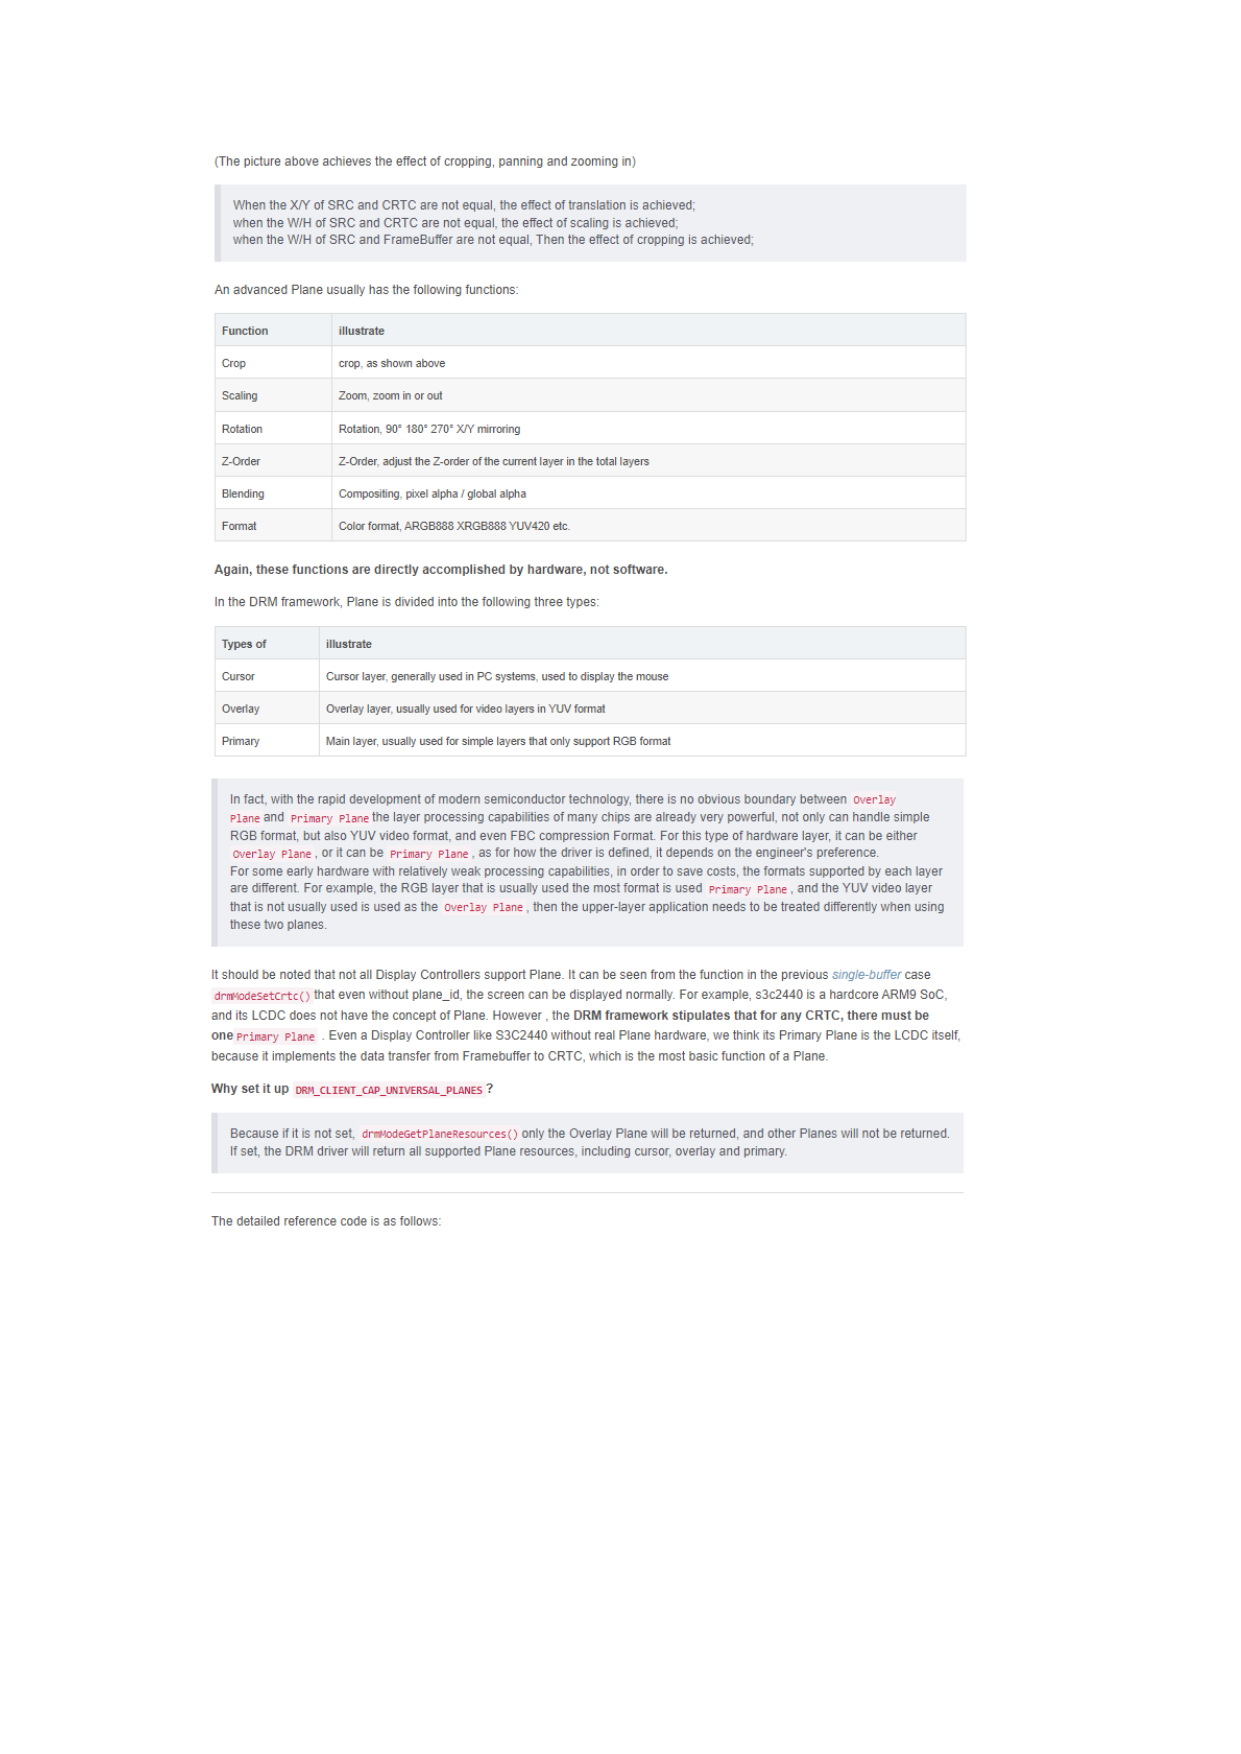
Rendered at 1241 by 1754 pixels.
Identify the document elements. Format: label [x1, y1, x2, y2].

picture [201, 150, 979, 1236]
